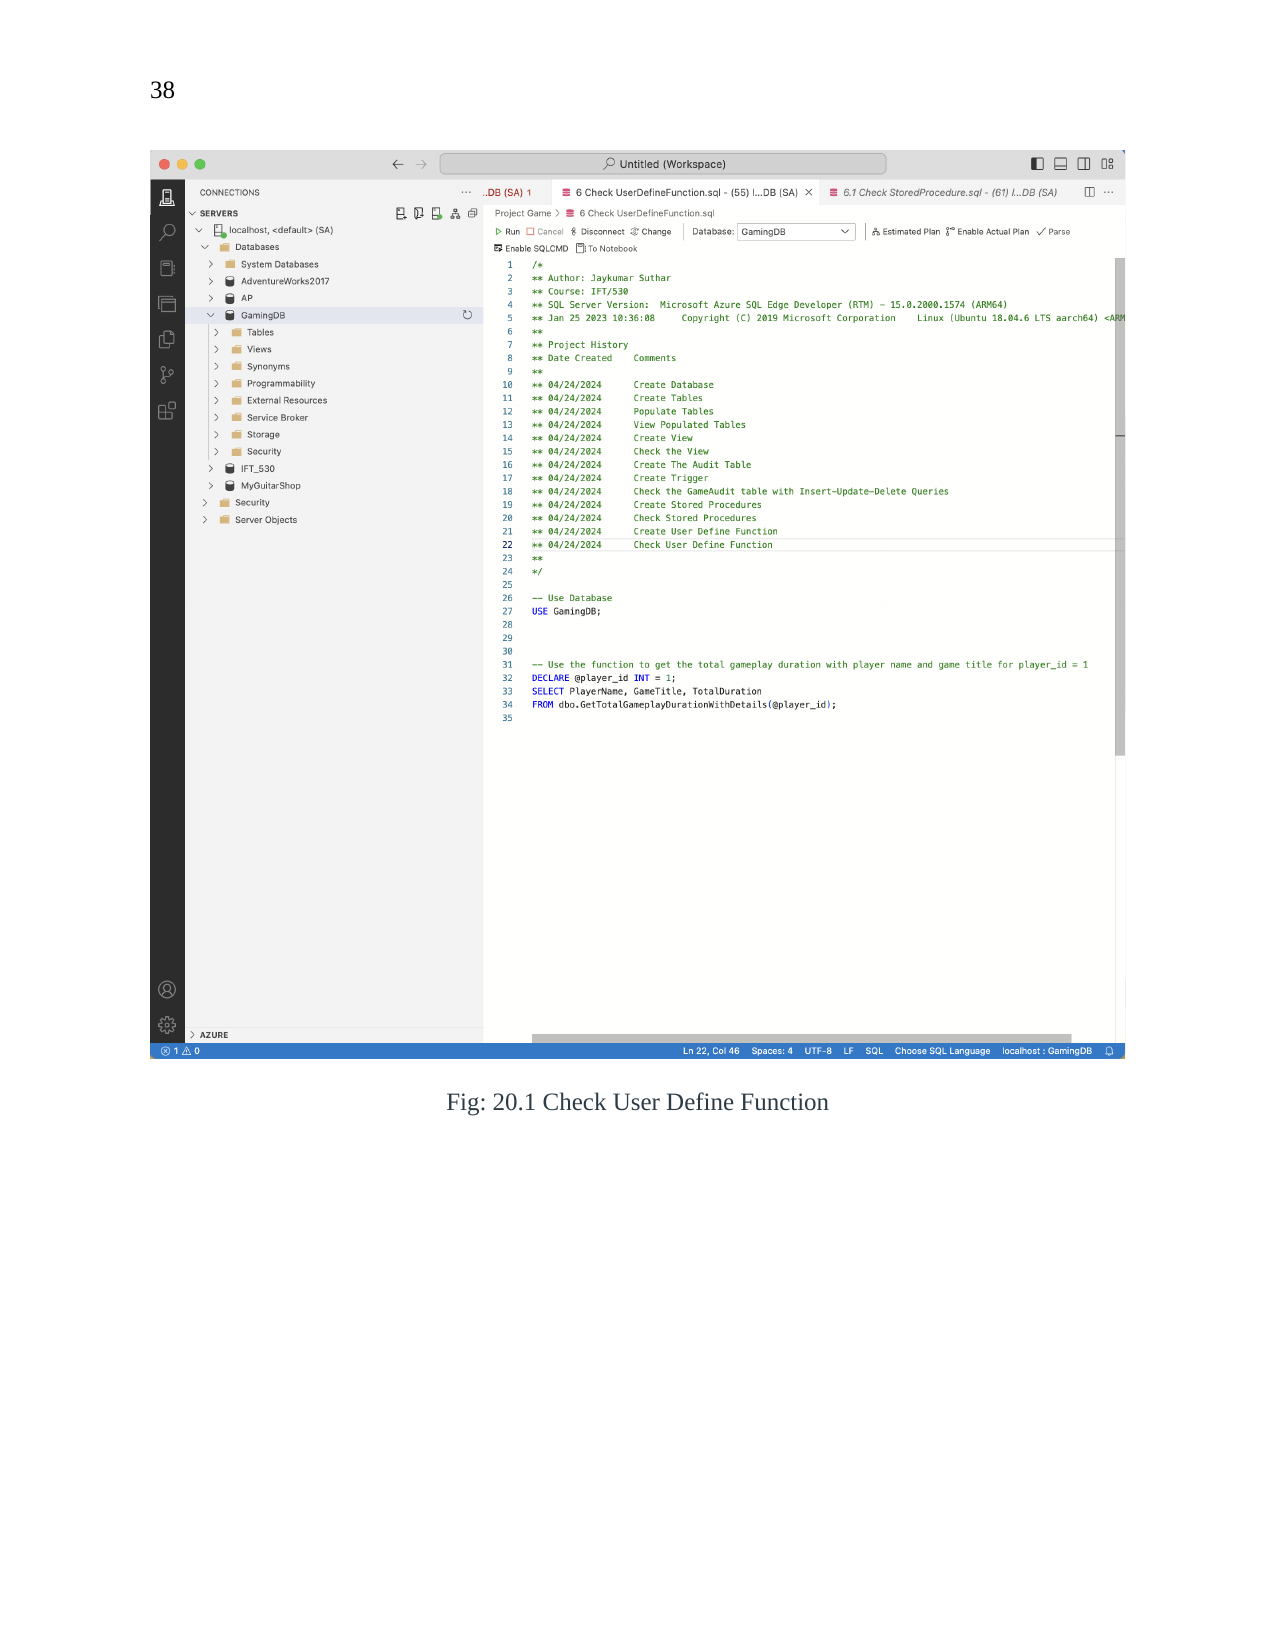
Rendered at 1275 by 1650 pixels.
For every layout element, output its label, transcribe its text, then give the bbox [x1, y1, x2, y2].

text Fig: 20.1 Check User Define Function [150, 1059, 1125, 1116]
picture [150, 150, 1125, 1059]
